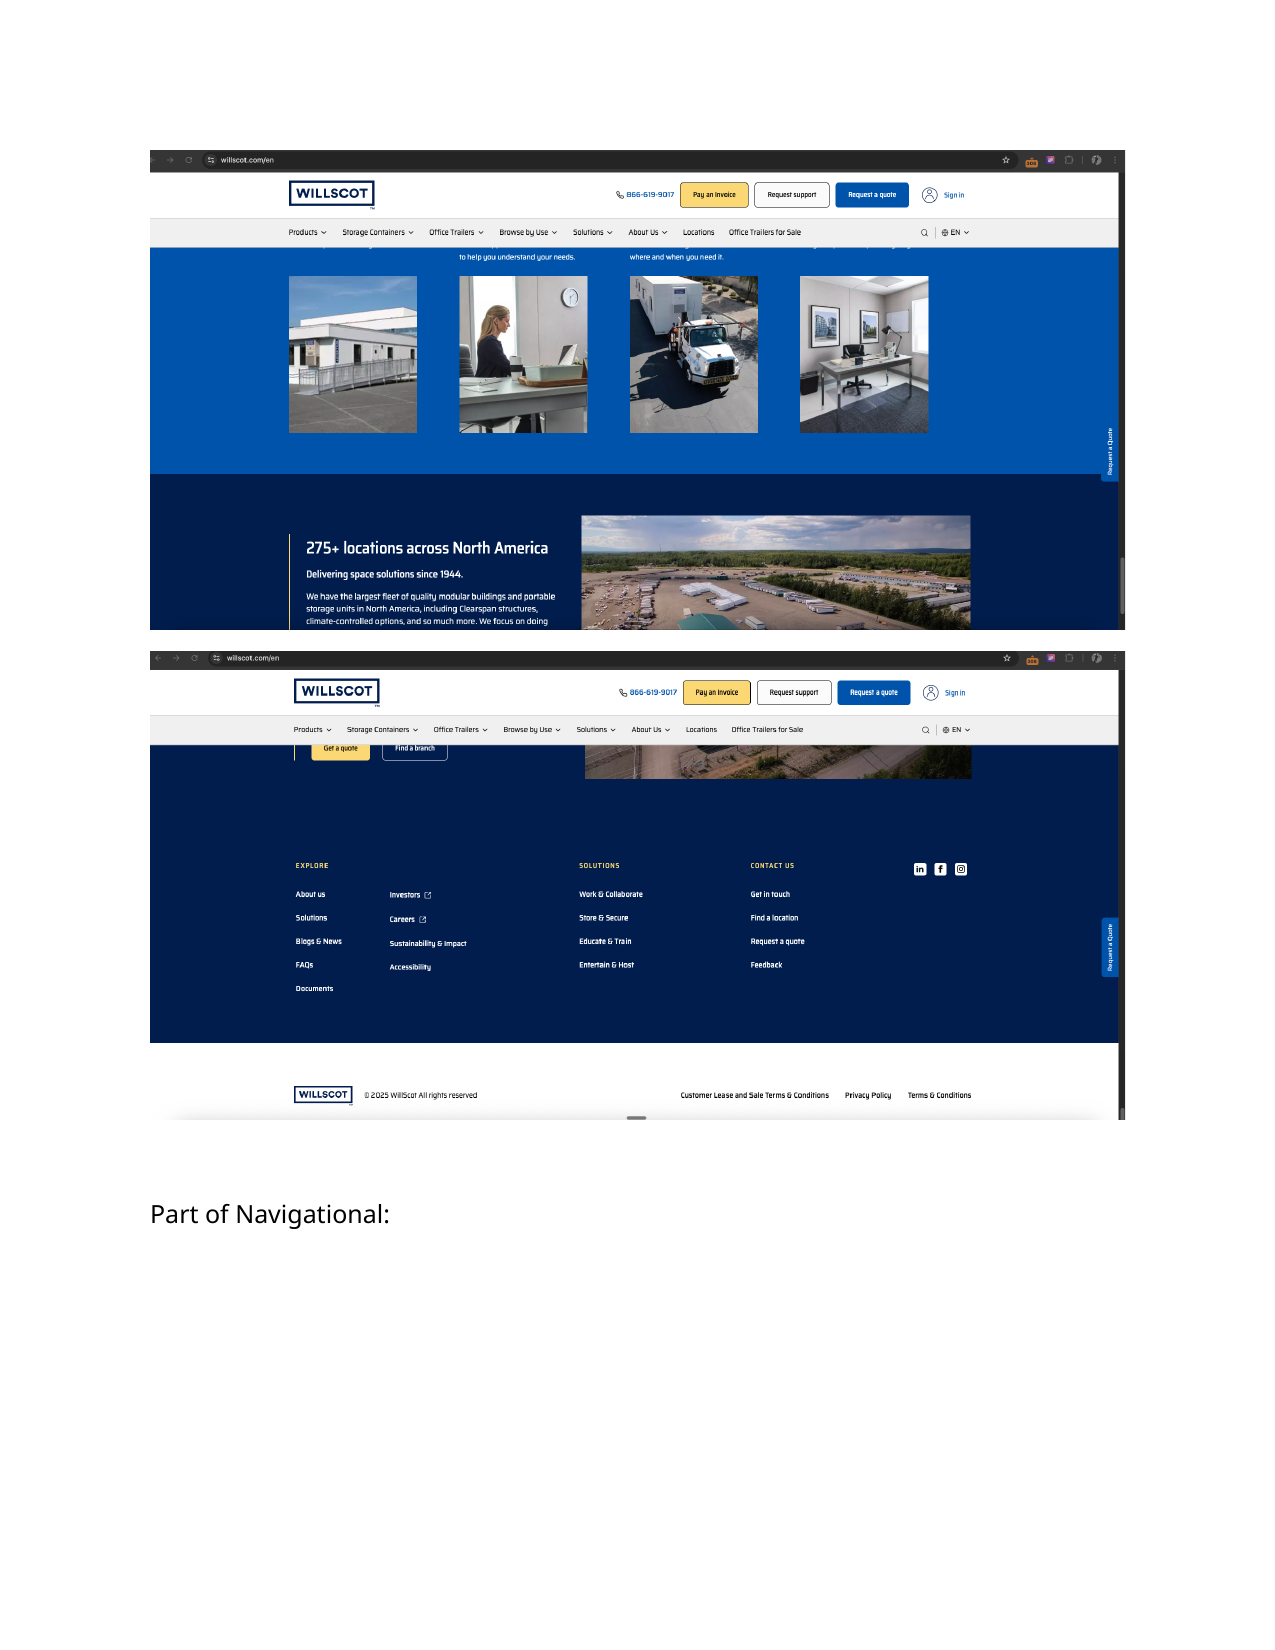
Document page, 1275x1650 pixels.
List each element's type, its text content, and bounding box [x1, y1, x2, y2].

picture [150, 651, 1125, 1120]
picture [150, 150, 1125, 630]
text Part of Navigational: [150, 1197, 1125, 1231]
